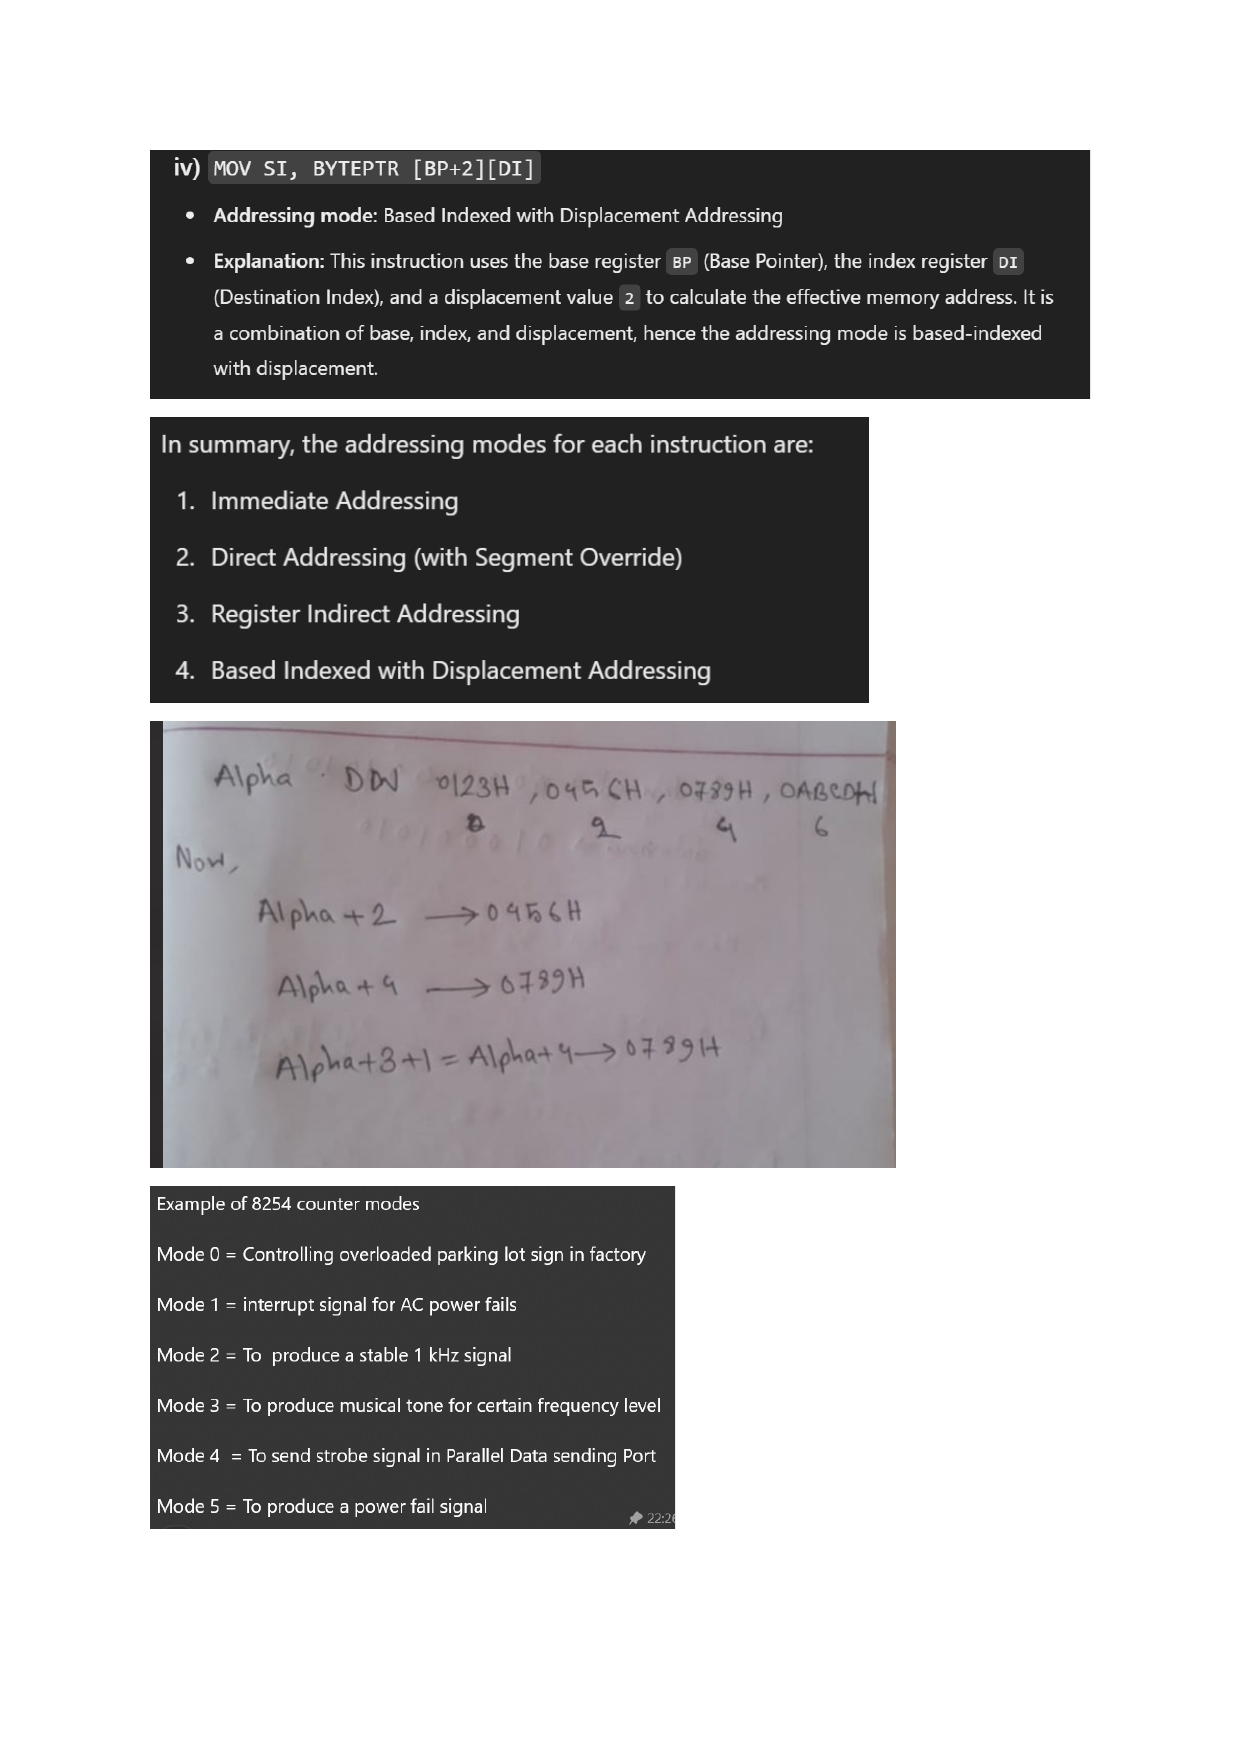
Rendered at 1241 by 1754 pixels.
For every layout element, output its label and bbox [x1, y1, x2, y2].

picture [150, 1186, 675, 1529]
picture [150, 721, 896, 1168]
picture [150, 150, 1091, 399]
picture [150, 417, 869, 703]
